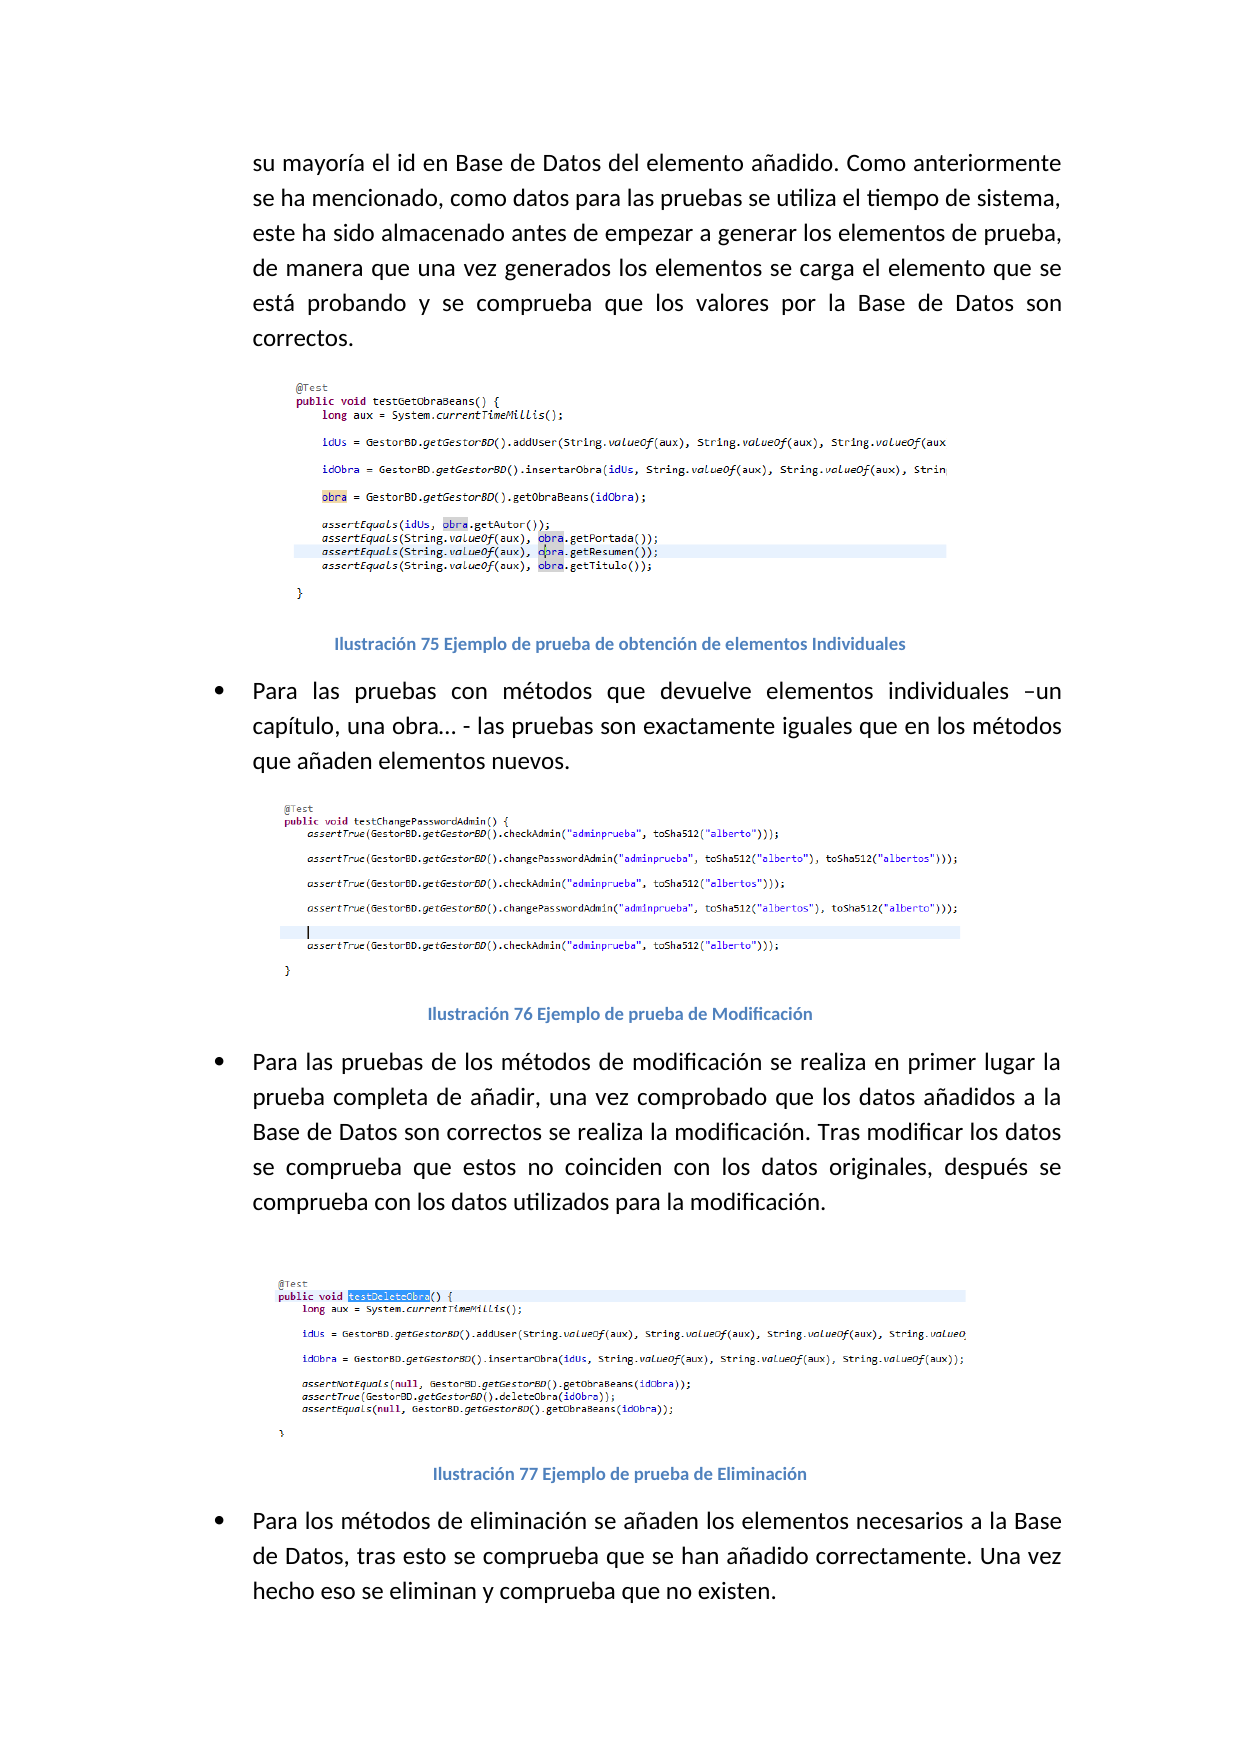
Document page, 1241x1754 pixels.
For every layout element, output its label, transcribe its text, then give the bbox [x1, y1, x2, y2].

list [215, 148, 1063, 353]
picture [274, 1276, 966, 1437]
list Para las pruebas de los métodos de modificación se realiza en primer lugar la prueba completa de añadir, una vez comprobado que los datos añadidos a la Base de Datos son correctos se realiza la modificación. Tras modificar los datos se comprueba que estos no coinciden con los datos originales, después se comprueba con los datos utilizados para la modificación. [215, 1046, 1063, 1216]
picture [293, 378, 947, 607]
list Para las pruebas con métodos que devuelve elementos individuales –un capítulo, una obra… - las pruebas son exactamente iguales que en los métodos que añaden elementos nuevos. [215, 675, 1063, 776]
picture [280, 801, 961, 978]
list Para los métodos de eliminación se añaden los elementos necesarios a la Base de Datos, tras esto se comprueba que se han añadido correctamente. Una vez hecho eso se eliminan y comprueba que no existen. [215, 1506, 1063, 1606]
